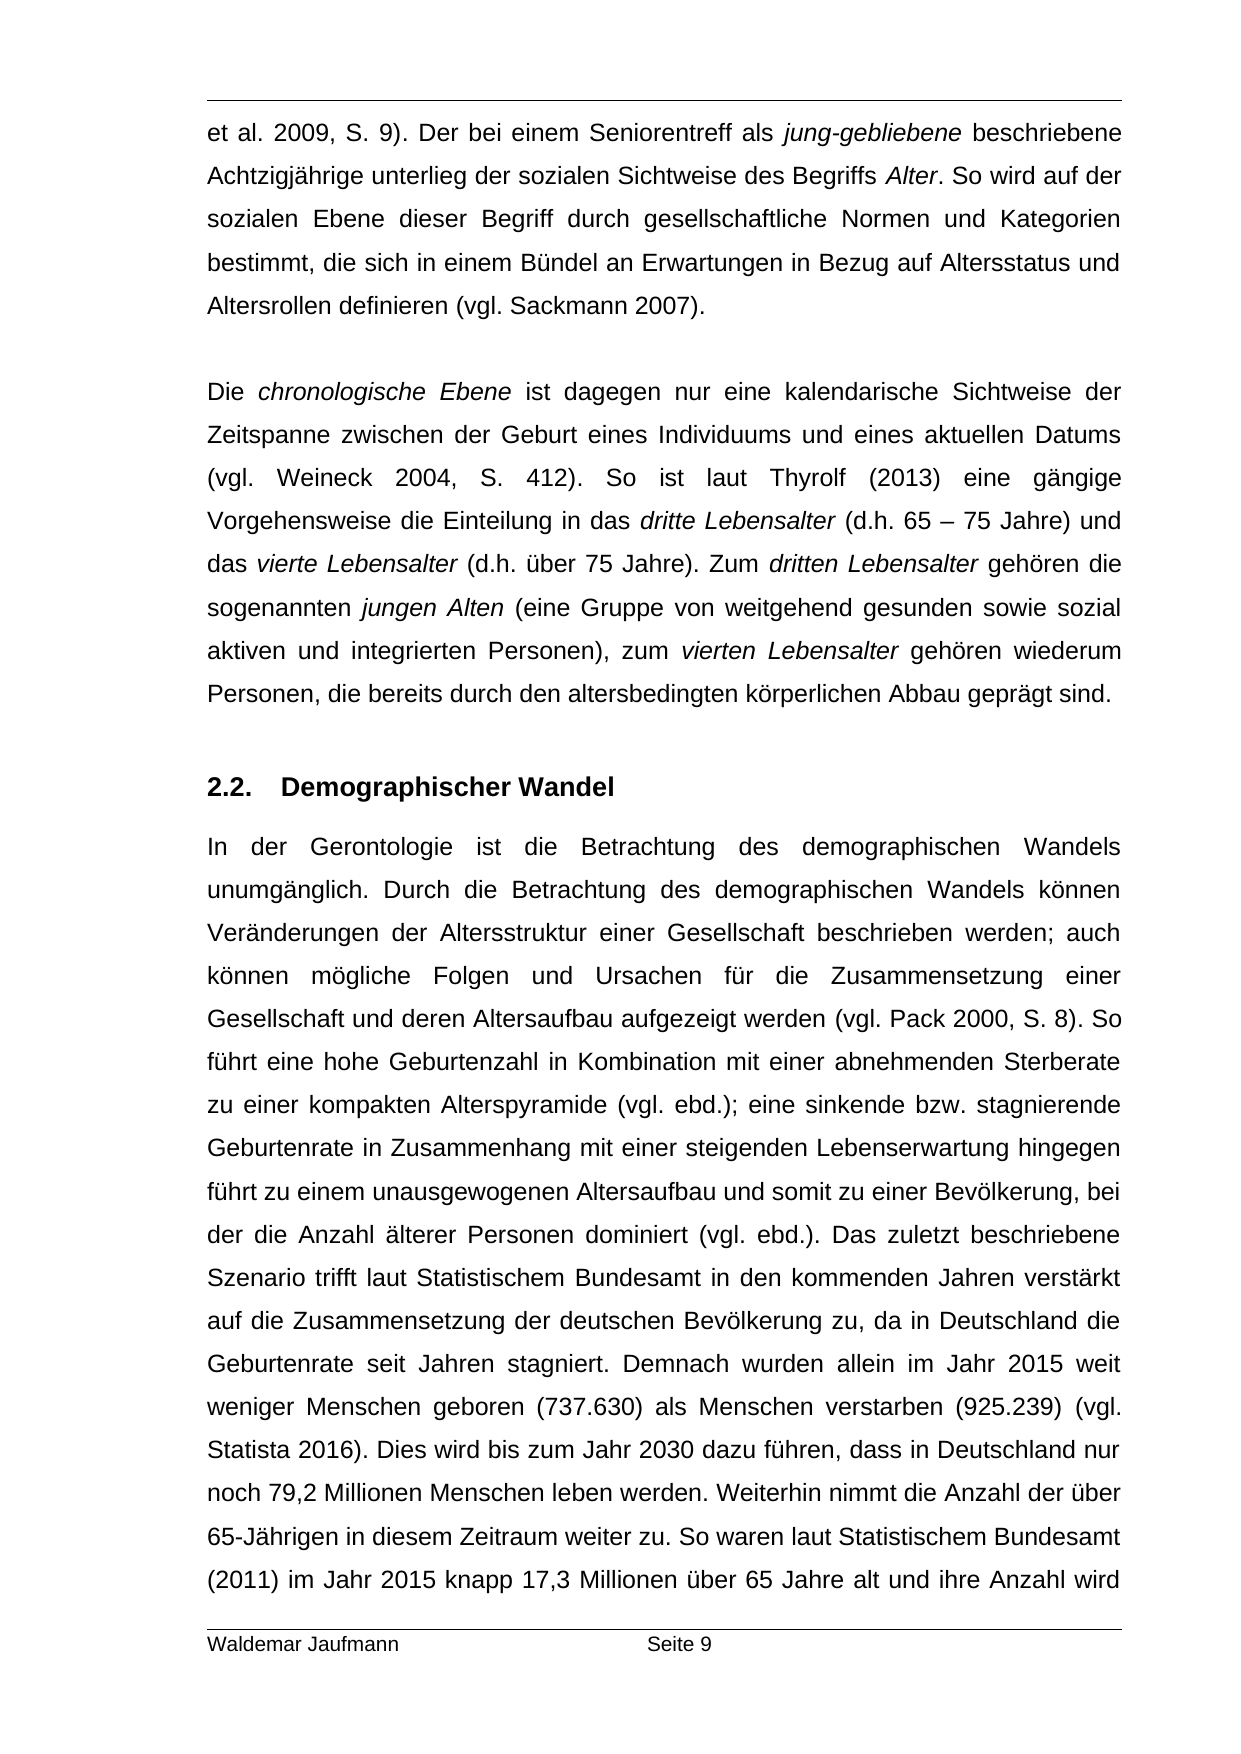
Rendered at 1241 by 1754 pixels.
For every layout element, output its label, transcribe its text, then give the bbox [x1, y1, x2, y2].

text Die chronologische Ebene ist dagegen nur eine kalendarische Sichtweise der Zeitspanne zwischen der Geburt eines Individuums und eines aktuellen Datums (vgl. Weineck 2004, S. 412). So ist laut Thyrolf (2013) eine gängige Vorgehensweise die Einteilung in das dritte Lebensalter (d.h. 65 – 75 Jahre) und das vierte Lebensalter (d.h. über 75 Jahre). Zum dritten Lebensalter gehören die sogenannten jungen Alten (eine Gruppe von weitgehend gesunden sowie sozial aktiven und integrierten Personen), zum vierten Lebensalter gehören wiederum Personen, die bereits durch den altersbedingten körperlichen Abbau geprägt sind. [207, 377, 1122, 707]
subtitle Demographischer Wandel [207, 771, 1122, 803]
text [207, 831, 1122, 1593]
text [207, 118, 1122, 319]
